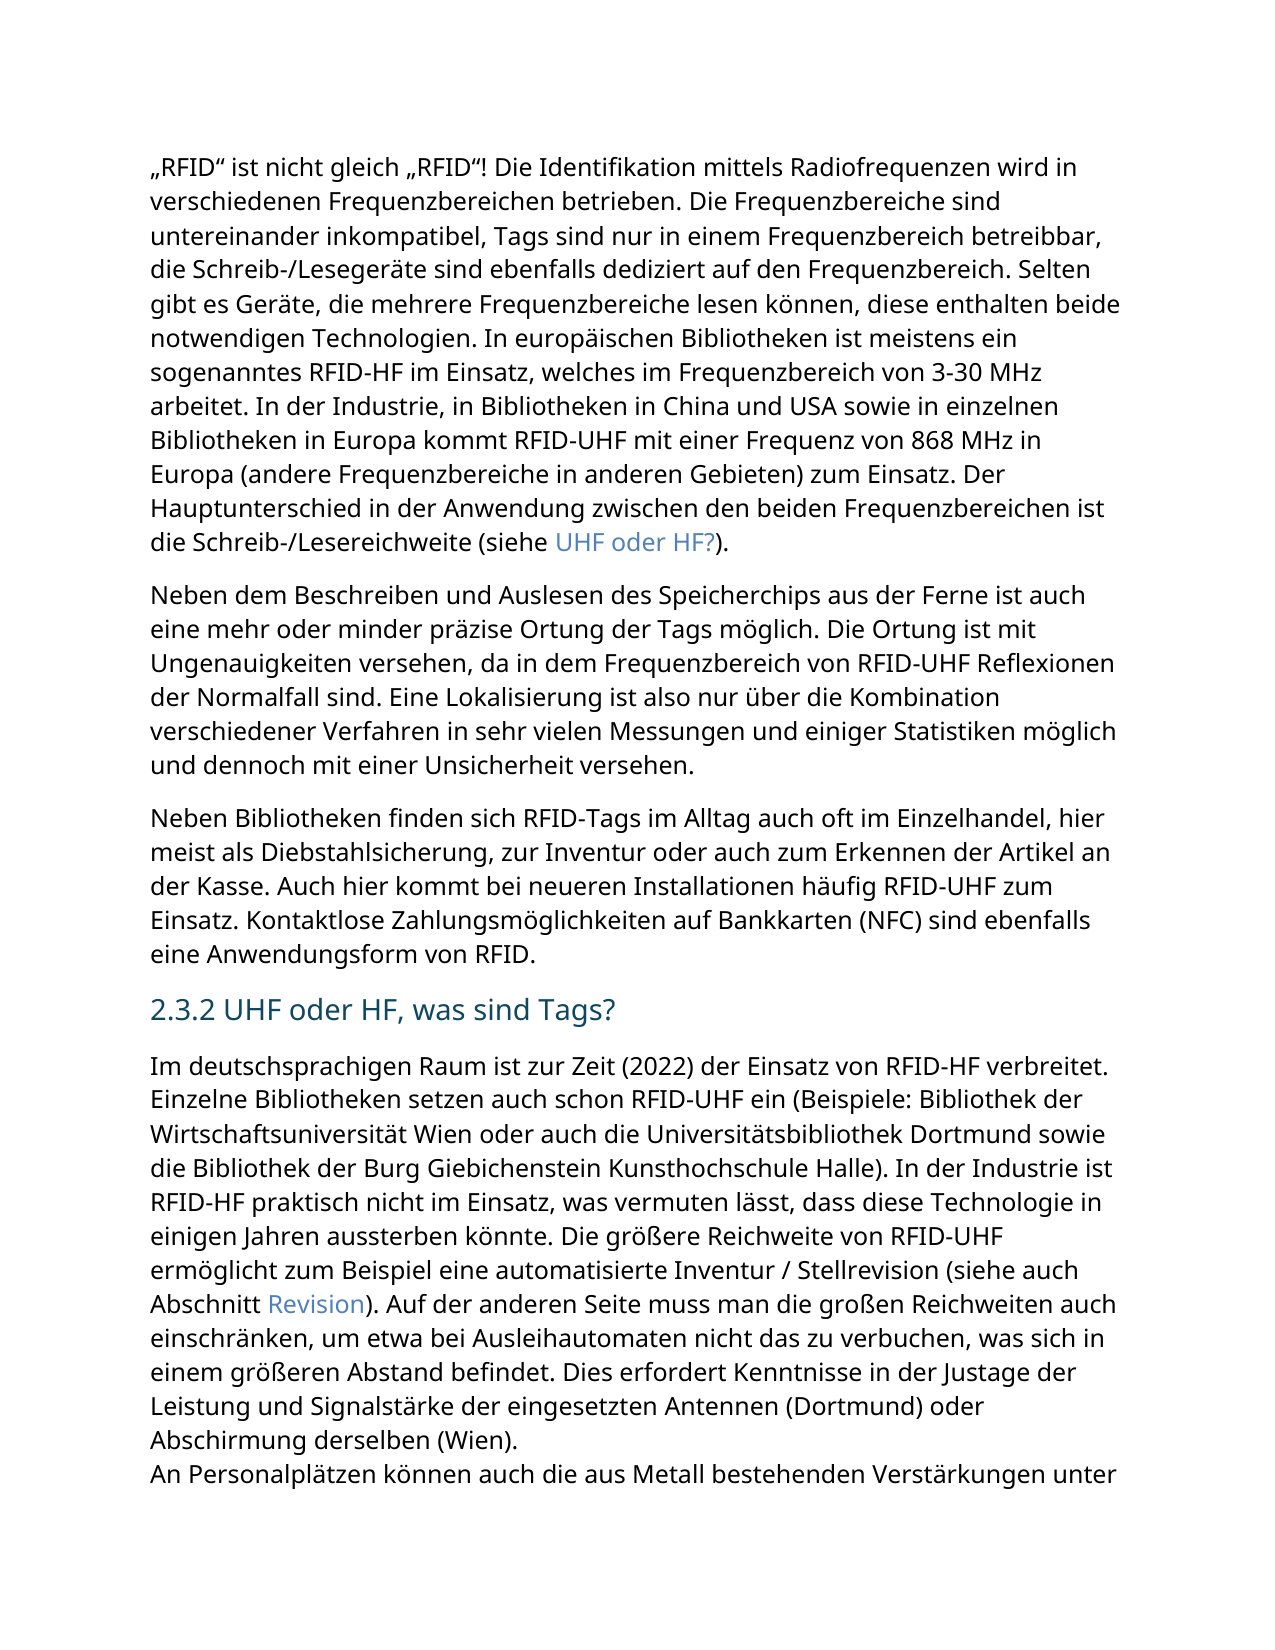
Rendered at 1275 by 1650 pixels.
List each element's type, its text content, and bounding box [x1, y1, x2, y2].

text Neben dem Beschreiben und Auslesen des Speicherchips aus der Ferne ist auch eine mehr oder minder präzise Ortung der Tags möglich. Die Ortung ist mit Ungenauigkeiten versehen, da in dem Frequenzbereich von RFID-UHF Reflexionen der Normalfall sind. Eine Lokalisierung ist also nur über die Kombination verschiedener Verfahren in sehr vielen Messungen und einiger Statistiken möglich und dennoch mit einer Unsicherheit versehen. [150, 577, 1125, 782]
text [150, 1048, 1125, 1491]
subtitle 2.3.2 UHF oder HF, was sind Tags? [150, 990, 1125, 1029]
text „RFID“ ist nicht gleich „RFID“! Die Identifikation mittels Radiofrequenzen wird in verschiedenen Frequenzbereichen betrieben. Die Frequenzbereiche sind untereinander inkompatibel, Tags sind nur in einem Frequenzbereich betreibbar, die Schreib-/Lesegeräte sind ebenfalls dediziert auf den Frequenzbereich. Selten gibt es Geräte, die mehrere Frequenzbereiche lesen können, diese enthalten beide notwendigen Technologien. In europäischen Bibliotheken ist meistens ein sogenanntes RFID-HF im Einsatz, welches im Frequenzbereich von 3-30 MHz arbeitet. In der Industrie, in Bibliotheken in China und USA sowie in einzelnen Bibliotheken in Europa kommt RFID-UHF mit einer Frequenz von 868 MHz in Europa (andere Frequenzbereiche in anderen Gebieten) zum Einsatz. Der Hauptunterschied in der Anwendung zwischen den beiden Frequenzbereichen ist die Schreib-/Lesereichweite (siehe UHF oder HF?). [150, 150, 1125, 559]
text Neben Bibliotheken finden sich RFID-Tags im Alltag auch oft im Einzelhandel, hier meist als Diebstahlsicherung, zur Inventur oder auch zum Erkennen der Artikel an der Kasse. Auch hier kommt bei neueren Installationen häufig RFID-UHF zum Einsatz. Kontaktlose Zahlungsmöglichkeiten auf Bankkarten (NFC) sind ebenfalls eine Anwendungsform von RFID. [150, 801, 1125, 971]
